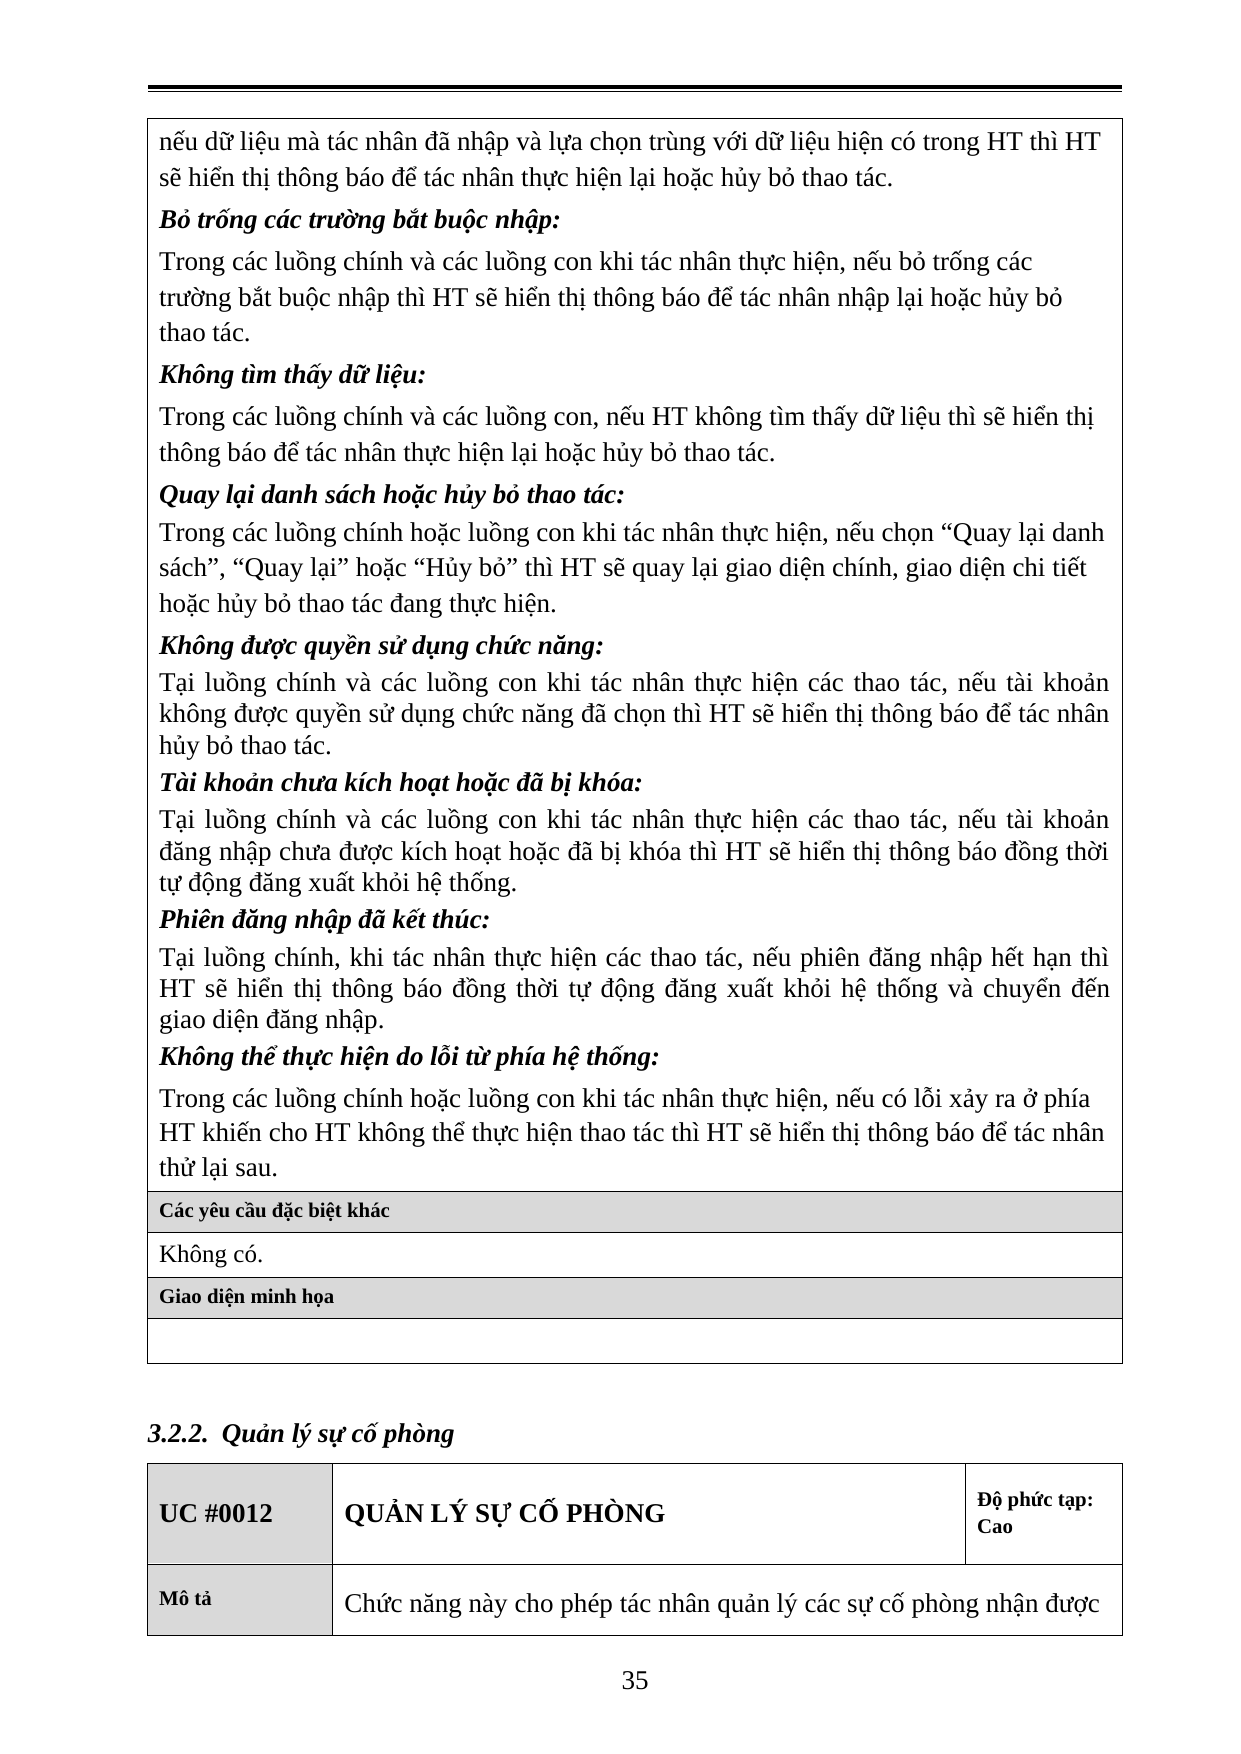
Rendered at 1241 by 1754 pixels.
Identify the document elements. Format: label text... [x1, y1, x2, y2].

subtitle Quản lý sự cố phòng [148, 1417, 1122, 1448]
table_header UC #0012 [148, 1464, 332, 1563]
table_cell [148, 119, 1122, 1191]
table_cell Giao diện minh họa [148, 1278, 1122, 1318]
table_cell Không có. [148, 1233, 1122, 1277]
table_cell Các yêu cầu đặc biệt khác [148, 1192, 1122, 1232]
table_cell [148, 1319, 1122, 1363]
table_header Độ phức tạp: Cao [966, 1464, 1122, 1563]
table_cell Mô tả [148, 1565, 332, 1635]
table_header QUẢN LÝ SỰ CỐ PHÒNG [333, 1464, 965, 1563]
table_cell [333, 1565, 1122, 1635]
